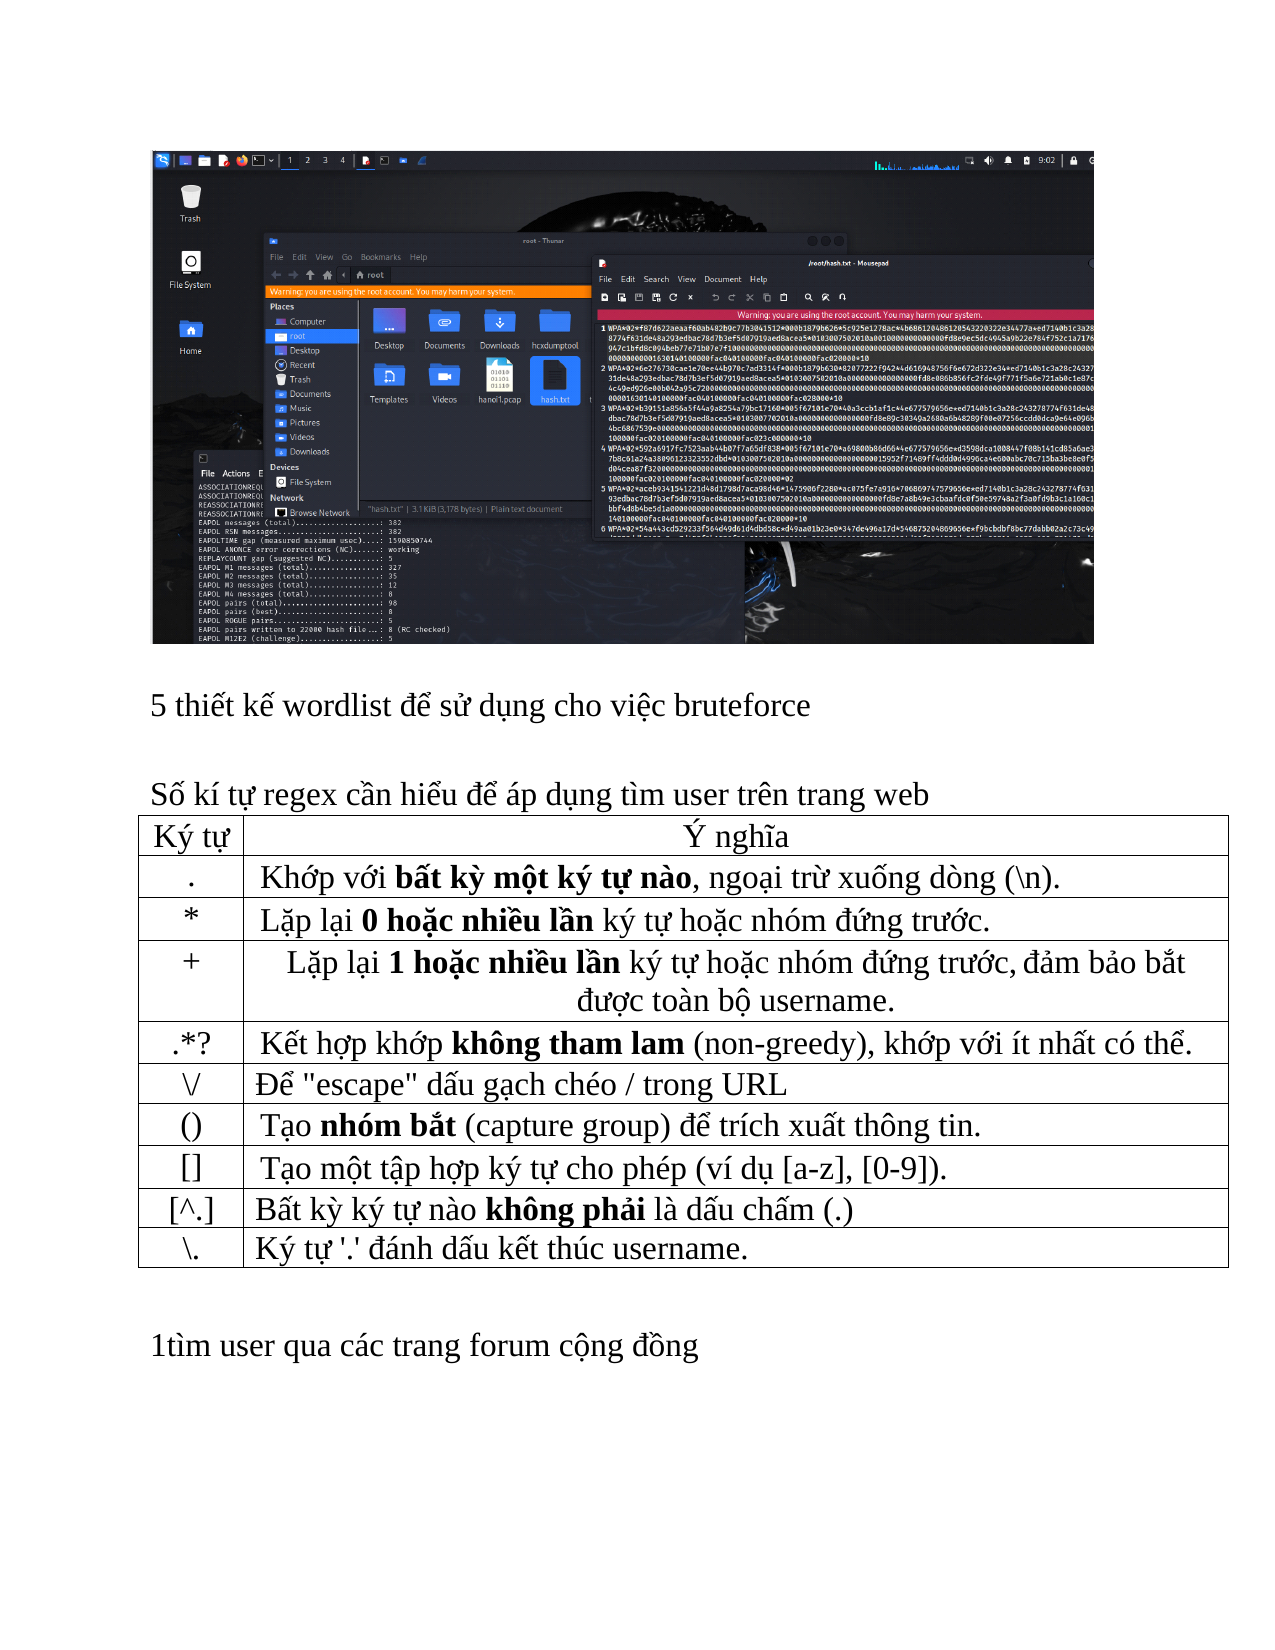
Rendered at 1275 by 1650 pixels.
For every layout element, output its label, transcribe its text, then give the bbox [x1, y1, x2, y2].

table_cell + [139, 941, 243, 1021]
table_cell . [139, 856, 243, 897]
table_header Ý nghĩa [244, 816, 1228, 854]
table_cell [244, 1104, 1228, 1145]
table_cell [139, 1022, 243, 1063]
picture [150, 150, 1094, 644]
table_cell [^.] [139, 1189, 243, 1227]
table_header Ký tự [139, 816, 243, 854]
table_cell [] [139, 1146, 243, 1188]
table_cell [244, 898, 1228, 940]
table_cell \. [139, 1228, 243, 1267]
table_cell () [139, 1104, 243, 1145]
table_cell [244, 941, 1228, 1021]
table_cell Để "escape" dấu gạch chéo / trong URL [244, 1064, 1228, 1103]
table_cell Ký tự '.' đánh dấu kết thúc username. [244, 1228, 1228, 1267]
subtitle 1tìm user qua các trang forum cộng đồng [150, 1326, 1125, 1364]
table_cell [244, 1022, 1228, 1063]
subtitle Số kí tự regex cần hiểu để áp dụng tìm user trên trang web [150, 774, 1125, 812]
table_cell [244, 1146, 1228, 1188]
table_cell * [139, 898, 243, 940]
table_cell [244, 856, 1228, 897]
subtitle 5 thiết kế wordlist để sử dụng cho việc bruteforce [150, 686, 1125, 724]
table_cell Bất kỳ ký tự nào không phải là dấu chấm (.) [244, 1189, 1228, 1227]
table_cell \/ [139, 1064, 243, 1103]
